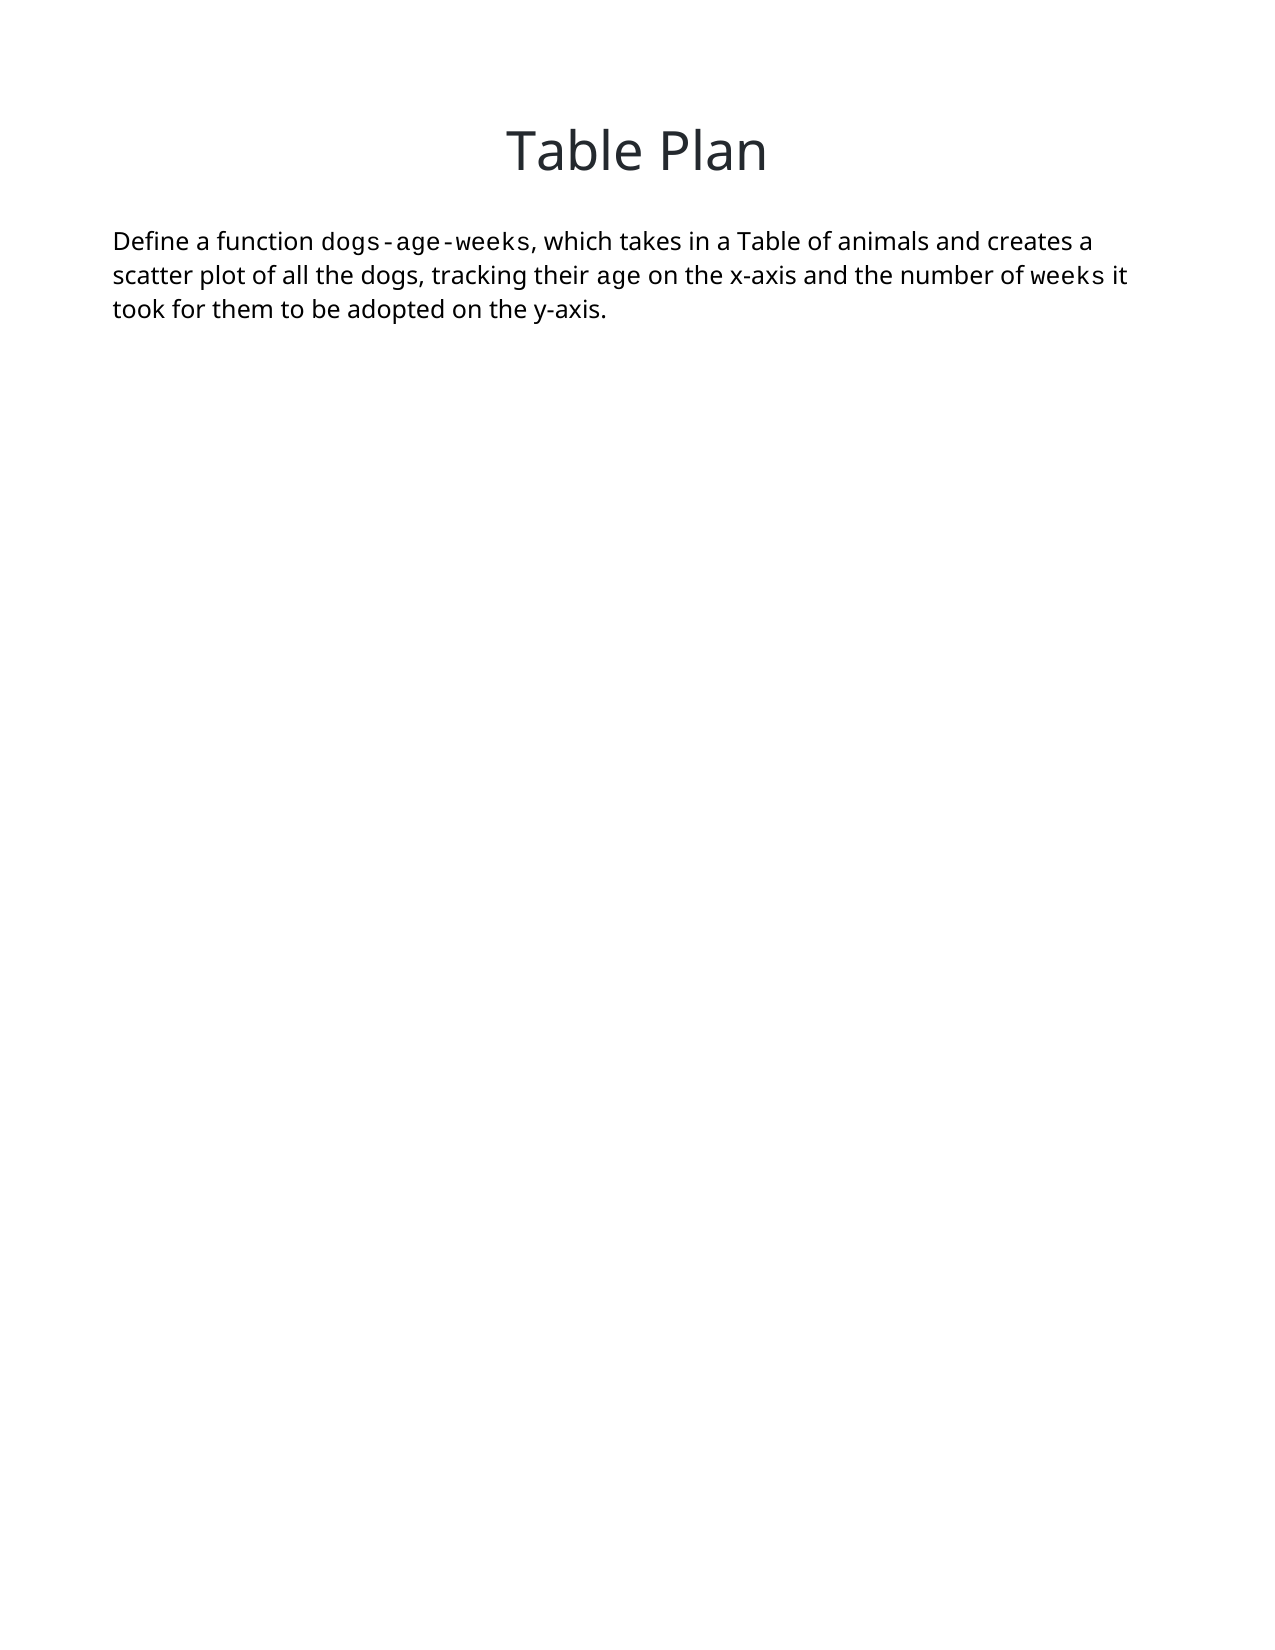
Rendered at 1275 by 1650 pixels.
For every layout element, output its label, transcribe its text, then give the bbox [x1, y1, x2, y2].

text Define a function dogs-age-weeks, which takes in a Table of animals and creates a scatter plot of all the dogs, tracking their age on the x-axis and the number of weeks it took for them to be adopted on the y-axis. [112, 223, 1162, 326]
subtitle Table Plan [112, 112, 1162, 186]
